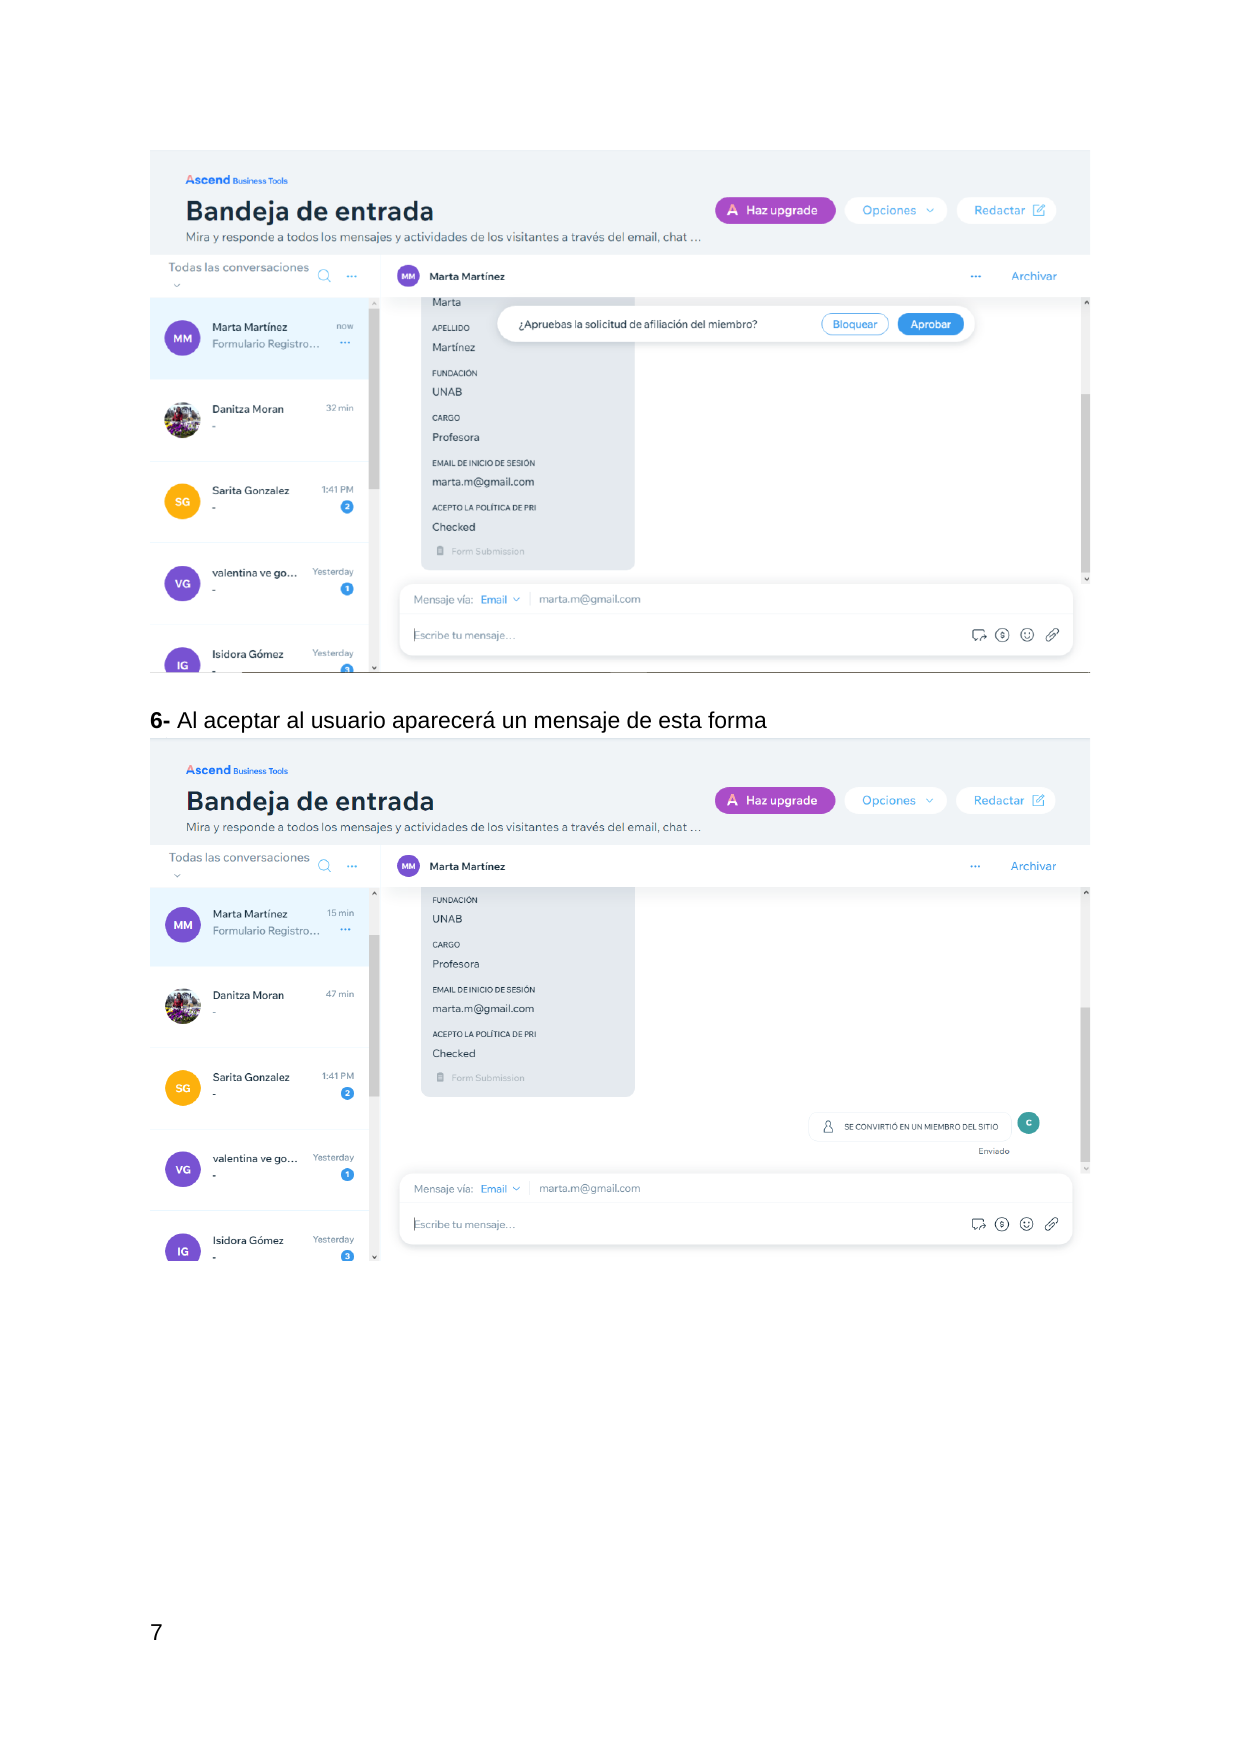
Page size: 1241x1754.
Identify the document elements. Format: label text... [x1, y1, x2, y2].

picture [150, 737, 1091, 1261]
text 6- Al aceptar al usuario aparecerá un mensaje de esta forma [150, 707, 1090, 733]
picture [150, 150, 1091, 673]
